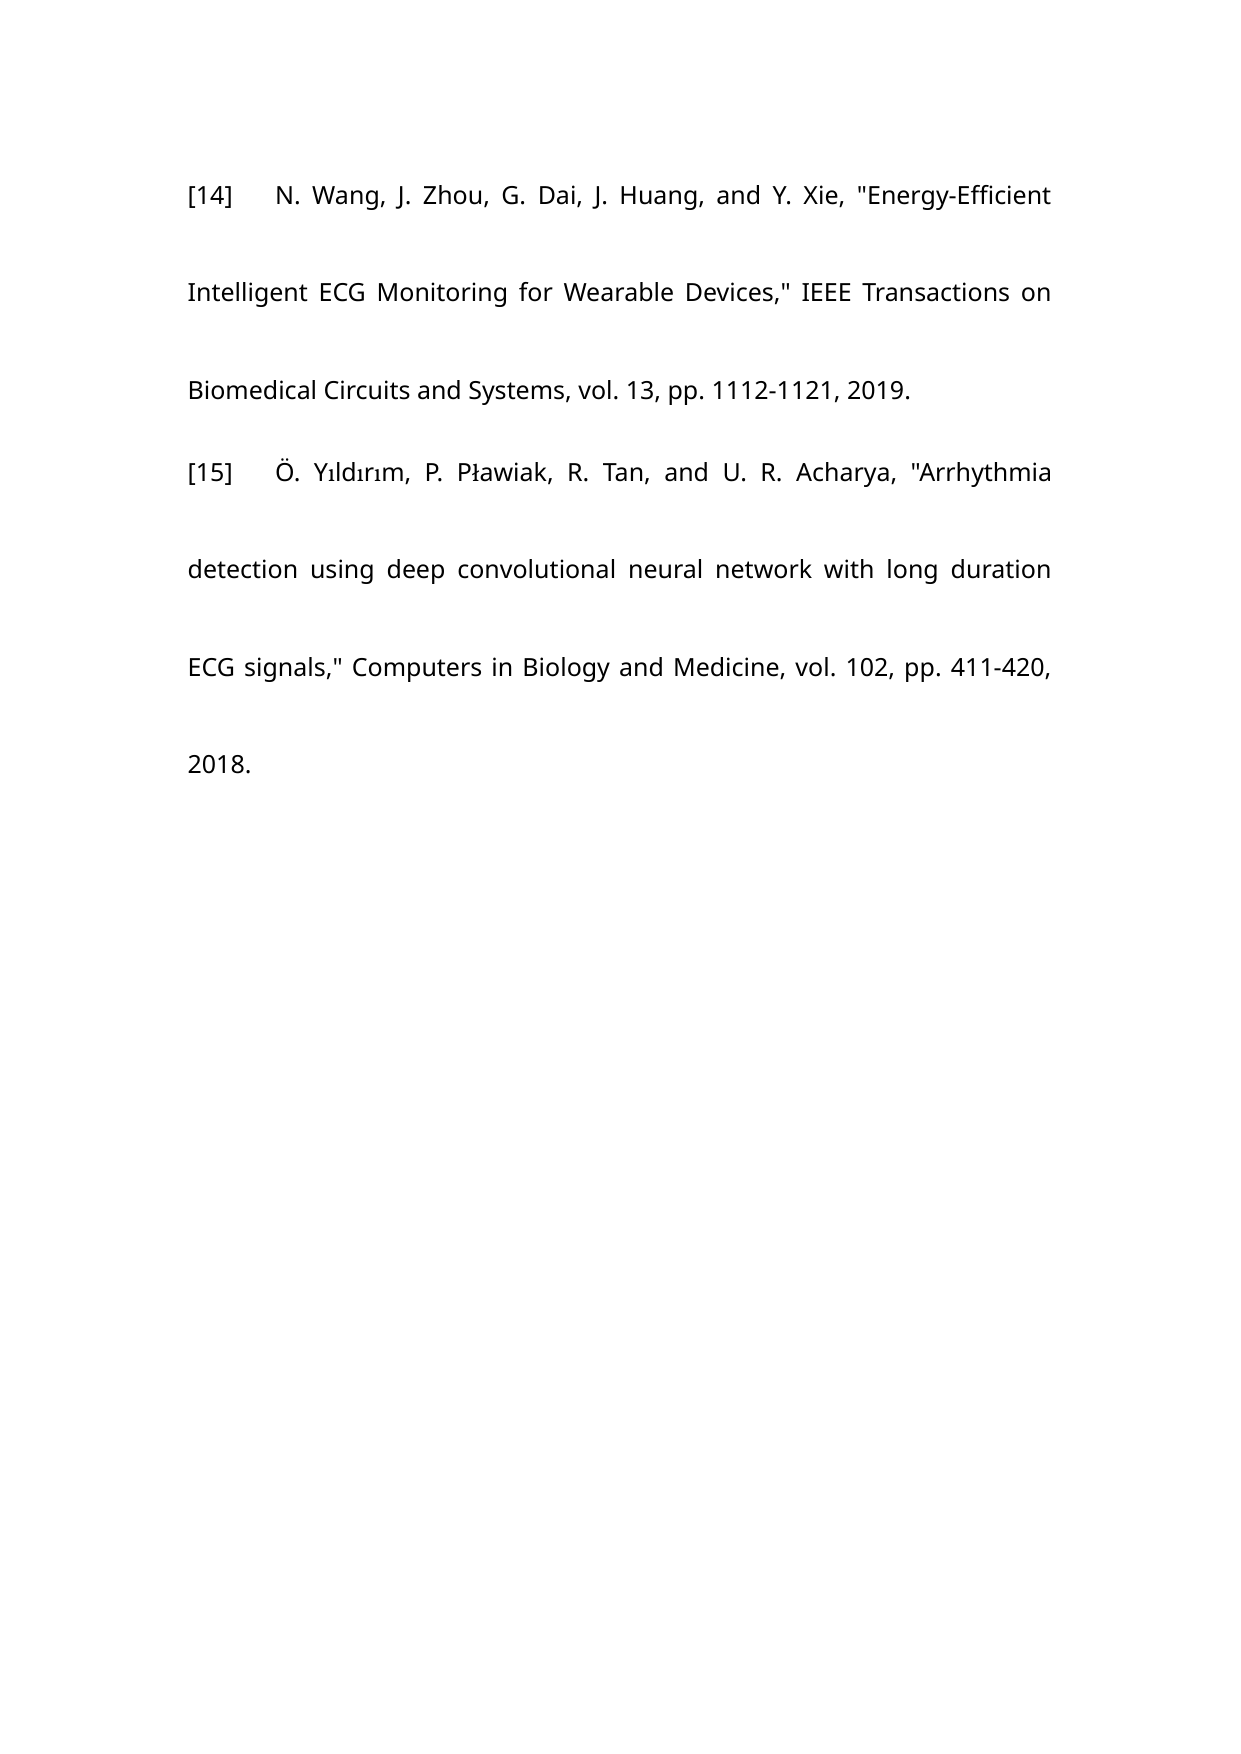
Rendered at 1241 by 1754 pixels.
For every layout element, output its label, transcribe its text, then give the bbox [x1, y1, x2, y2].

text [14] N. Wang, J. Zhou, G. Dai, J. Huang, and Y. Xie, "Energy-Efficient Intelligent ECG Monitoring for Wearable Devices," IEEE Transactions on Biomedical Circuits and Systems, vol. 13, pp. 1112-1121, 2019. [187, 162, 1053, 422]
text [15] Ö. Yıldırım, P. Pławiak, R. Tan, and U. R. Acharya, "Arrhythmia detection using deep convolutional neural network with long duration ECG signals," Computers in Biology and Medicine, vol. 102, pp. 411-420, 2018. [187, 439, 1053, 796]
